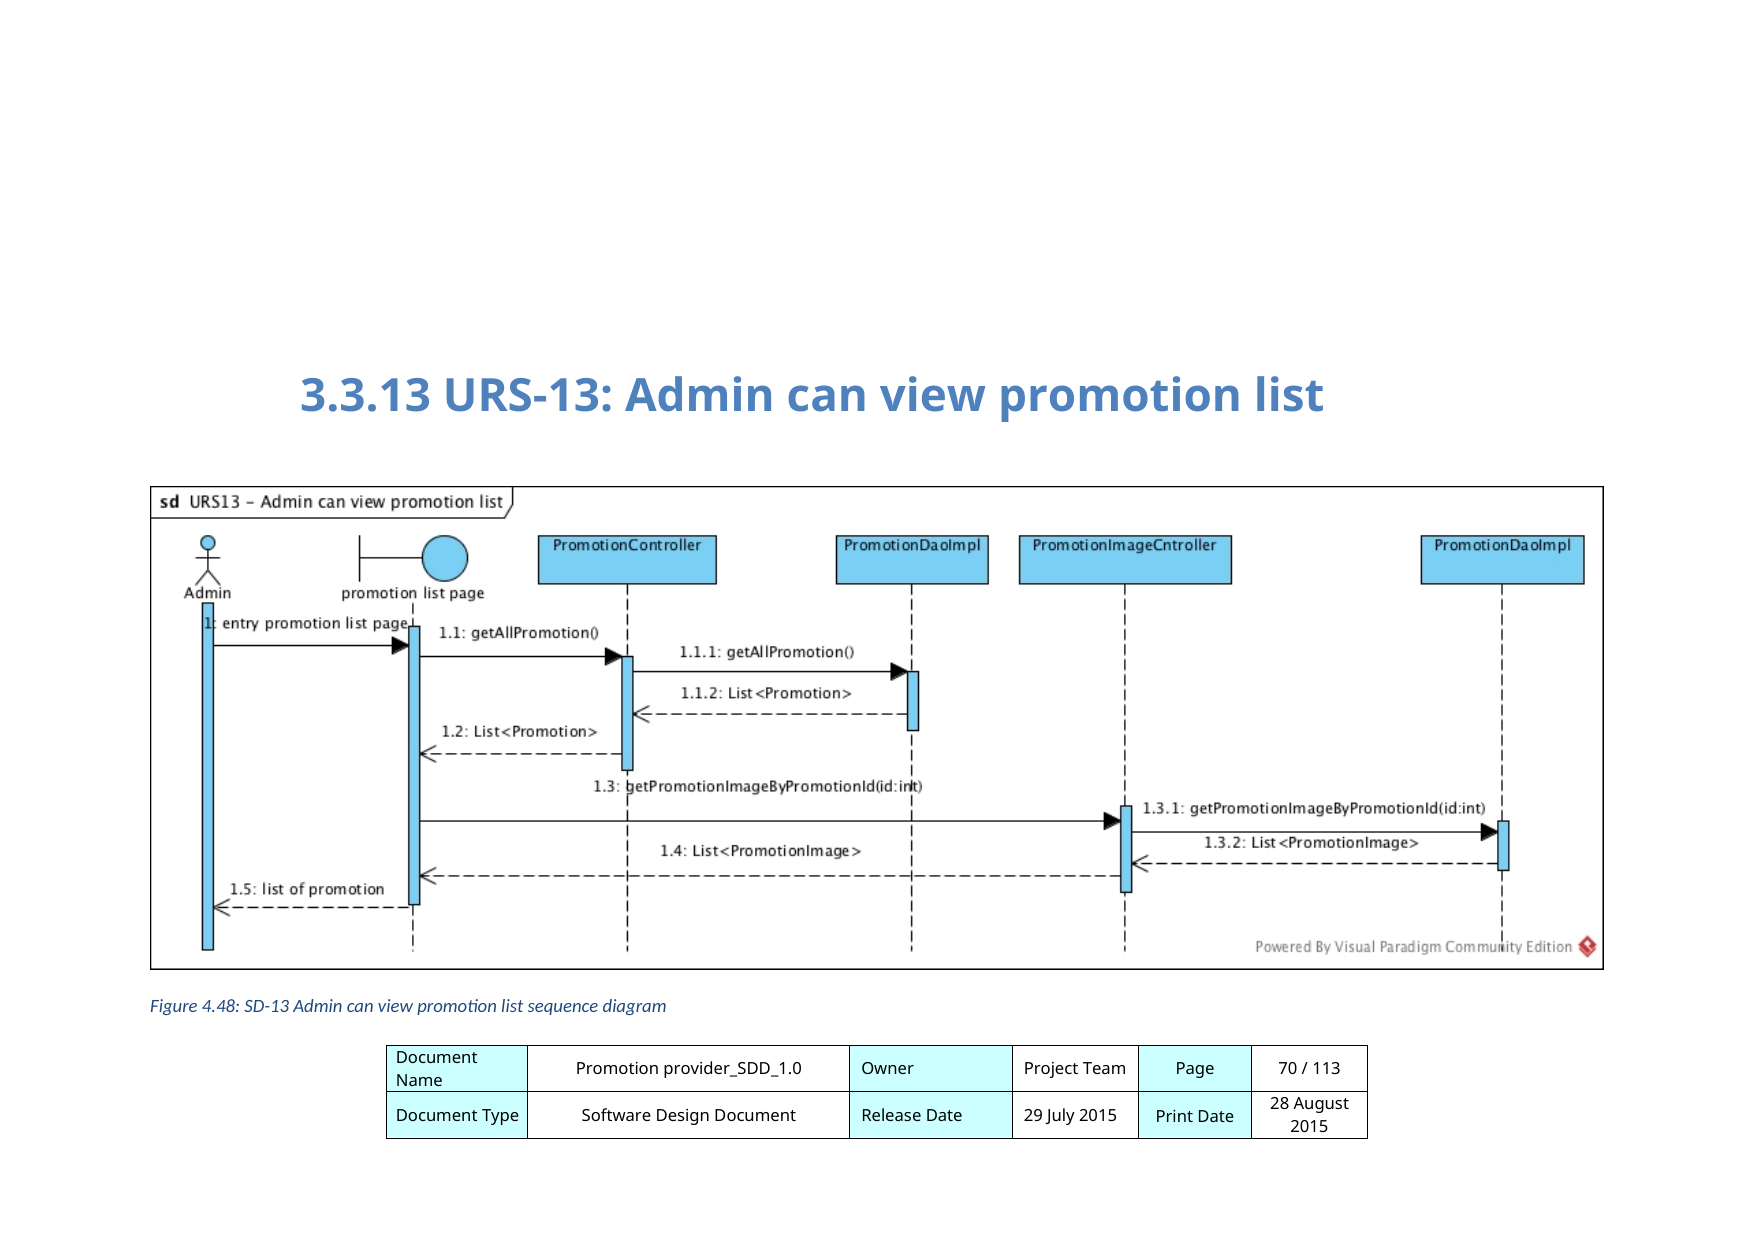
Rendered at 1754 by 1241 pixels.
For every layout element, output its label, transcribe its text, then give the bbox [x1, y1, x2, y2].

picture [150, 486, 1604, 970]
subtitle 3.3.13 URS-13: Admin can view promotion list [150, 362, 1604, 424]
